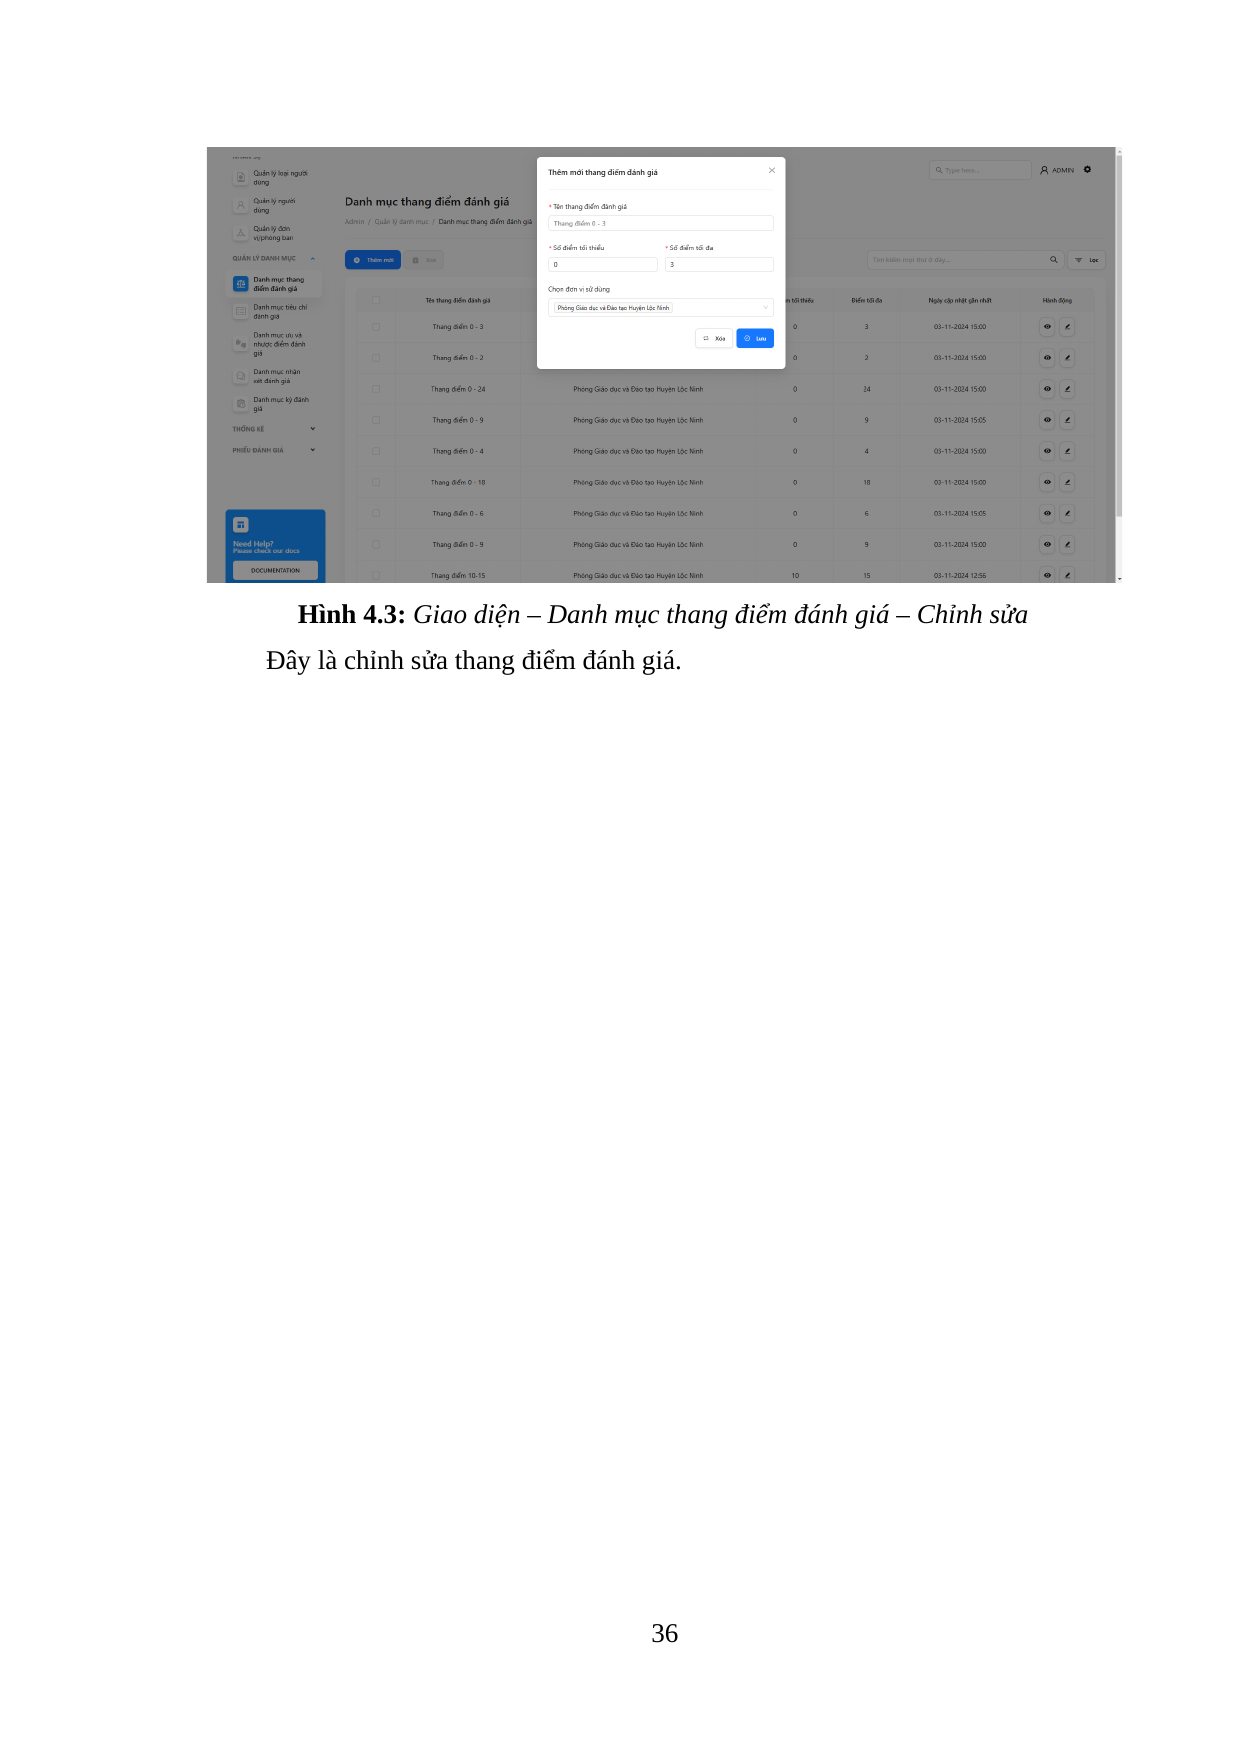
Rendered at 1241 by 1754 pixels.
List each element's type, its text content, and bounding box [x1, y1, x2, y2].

title Giao diện – Danh mục thang điểm đánh giá – Chỉnh sửa [207, 598, 1122, 629]
picture [206, 147, 1123, 583]
text Đây là chỉnh sửa thang điểm đánh giá. [207, 644, 1122, 676]
